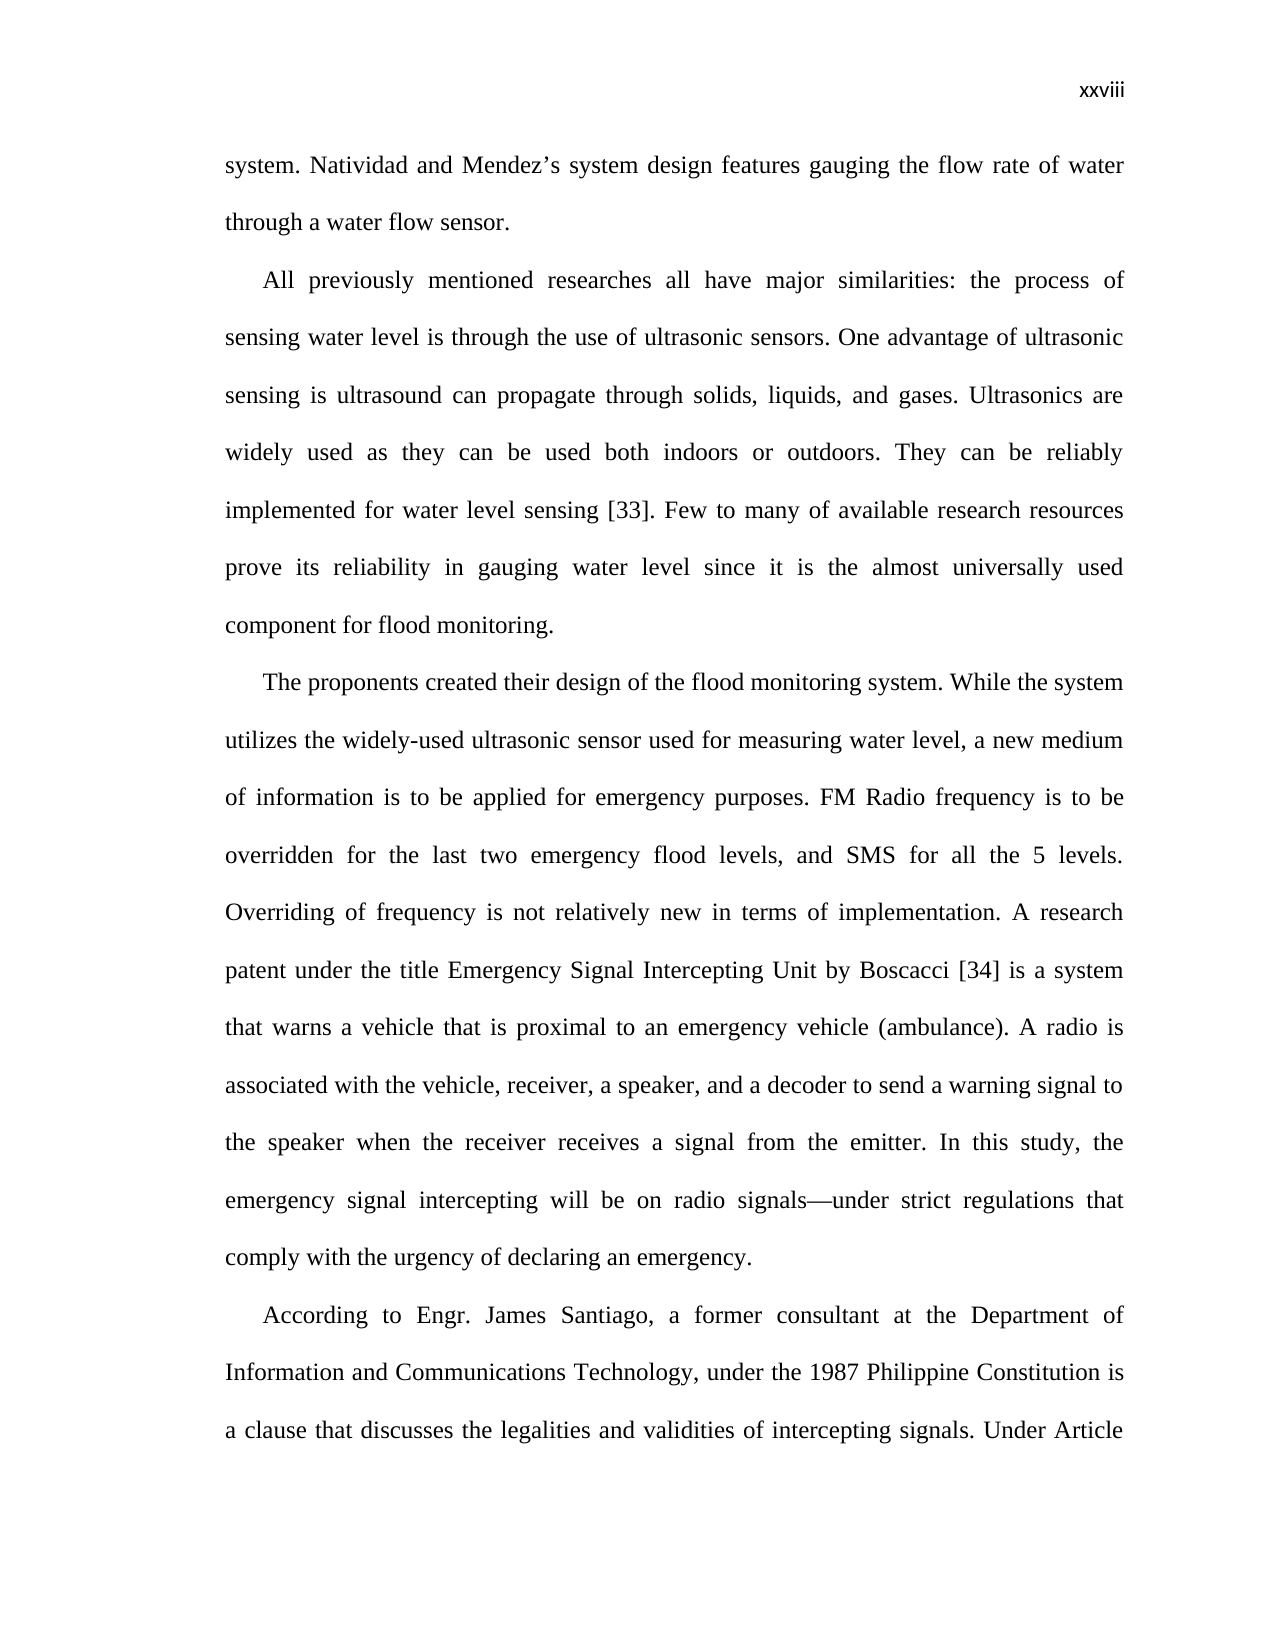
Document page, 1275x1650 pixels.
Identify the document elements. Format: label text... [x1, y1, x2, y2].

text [225, 150, 1125, 236]
text The proponents created their design of the flood monitoring system. While the system utilizes the widely-used ultrasonic sensor used for measuring water level, a new medium of information is to be applied for emergency purposes. FM Radio frequency is to be overridden for the last two emergency flood levels, and SMS for all the 5 levels. Overriding of frequency is not relatively new in terms of implementation. A research patent under the title Emergency Signal Intercepting Unit by Boscacci [34] is a system that warns a vehicle that is proximal to an emergency vehicle (ambulance). A radio is associated with the vehicle, receiver, a speaker, and a decoder to send a warning signal to the speaker when the receiver receives a signal from the emitter. In this study, the emergency signal intercepting will be on radio signals—under strict regulations that comply with the urgency of declaring an emergency. [225, 667, 1125, 1271]
text All previously mentioned researches all have major similarities: the process of sensing water level is through the use of ultrasonic sensors. One advantage of ultrasonic sensing is ultrasound can propagate through solids, liquids, and gases. Ultrasonics are widely used as they can be used both indoors or outdoors. They can be reliably implemented for water level sensing [33]. Few to many of available research resources prove its reliability in gauging water level since it is the almost universally used component for flood monitoring. [225, 265, 1125, 639]
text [225, 1300, 1125, 1444]
